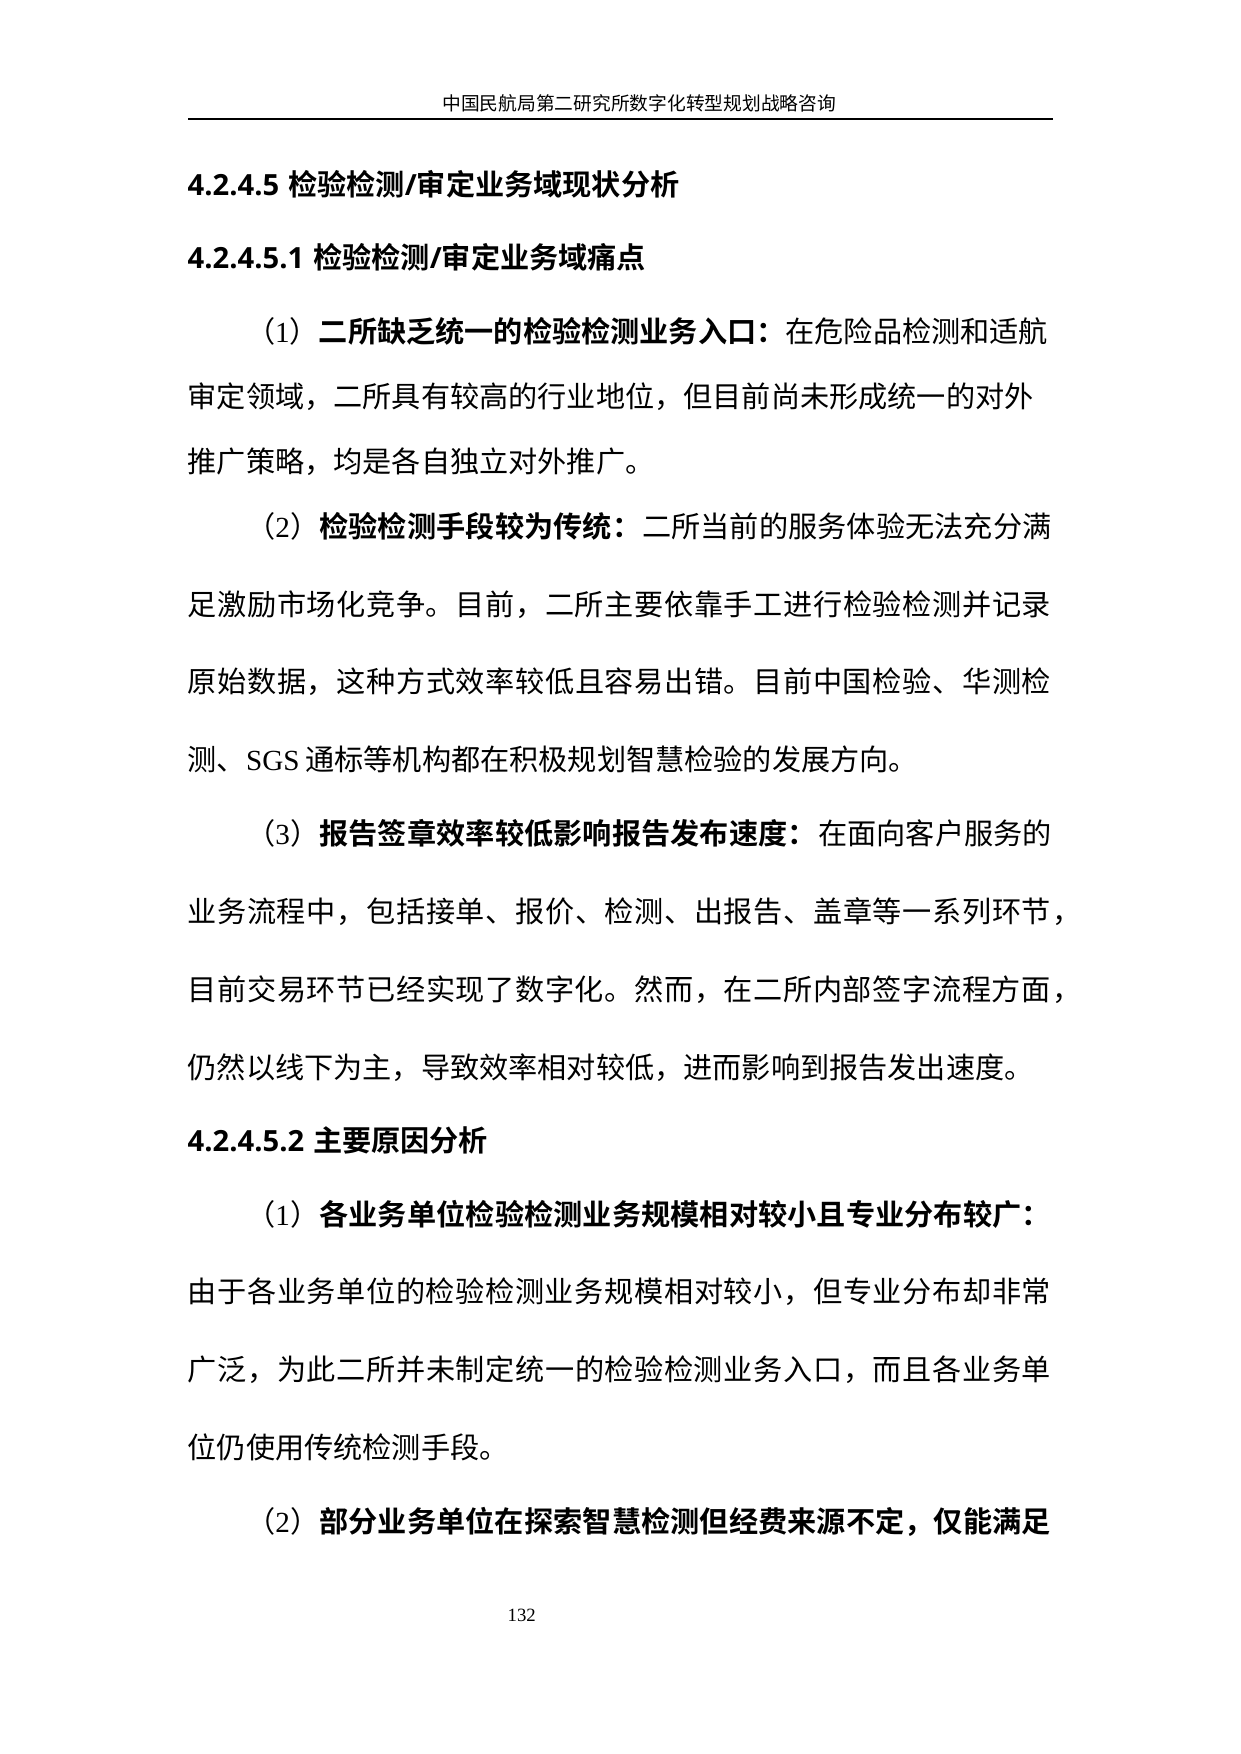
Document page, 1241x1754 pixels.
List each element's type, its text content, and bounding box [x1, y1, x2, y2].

subtitle 检验检测/审定业务域痛点 [187, 223, 1053, 288]
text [187, 1487, 1053, 1552]
subtitle 检验检测/审定业务域现状分析 [187, 150, 1053, 215]
subtitle 主要原因分析 [187, 1106, 1053, 1171]
text （3）报告签章效率较低影响报告发布速度：在面向客户服务的业务流程中，包括接单、报价、检测、出报告、盖章等一系列环节，目前交易环节已经实现了数字化。然而，在二所内部签字流程方面，仍然以线下为主，导致效率相对较低，进而影响到报告发出速度。 [187, 799, 1053, 1098]
text （1）各业务单位检验检测业务规模相对较小且专业分布较广：由于各业务单位的检验检测业务规模相对较小，但专业分布却非常广泛，为此二所并未制定统一的检验检测业务入口，而且各业务单位仍使用传统检测手段。 [187, 1180, 1053, 1478]
text （2）检验检测手段较为传统：二所当前的服务体验无法充分满足激励市场化竞争。目前，二所主要依靠手工进行检验检测并记录原始数据，这种方式效率较低且容易出错。目前中国检验、华测检测、SGS通标等机构都在积极规划智慧检验的发展方向。 [187, 492, 1053, 791]
list （1）二所缺乏统一的检验检测业务入口：在危险品检测和适航审定领域，二所具有较高的行业地位，但目前尚未形成统一的对外推广策略，均是各自独立对外推广。 [187, 297, 1053, 492]
